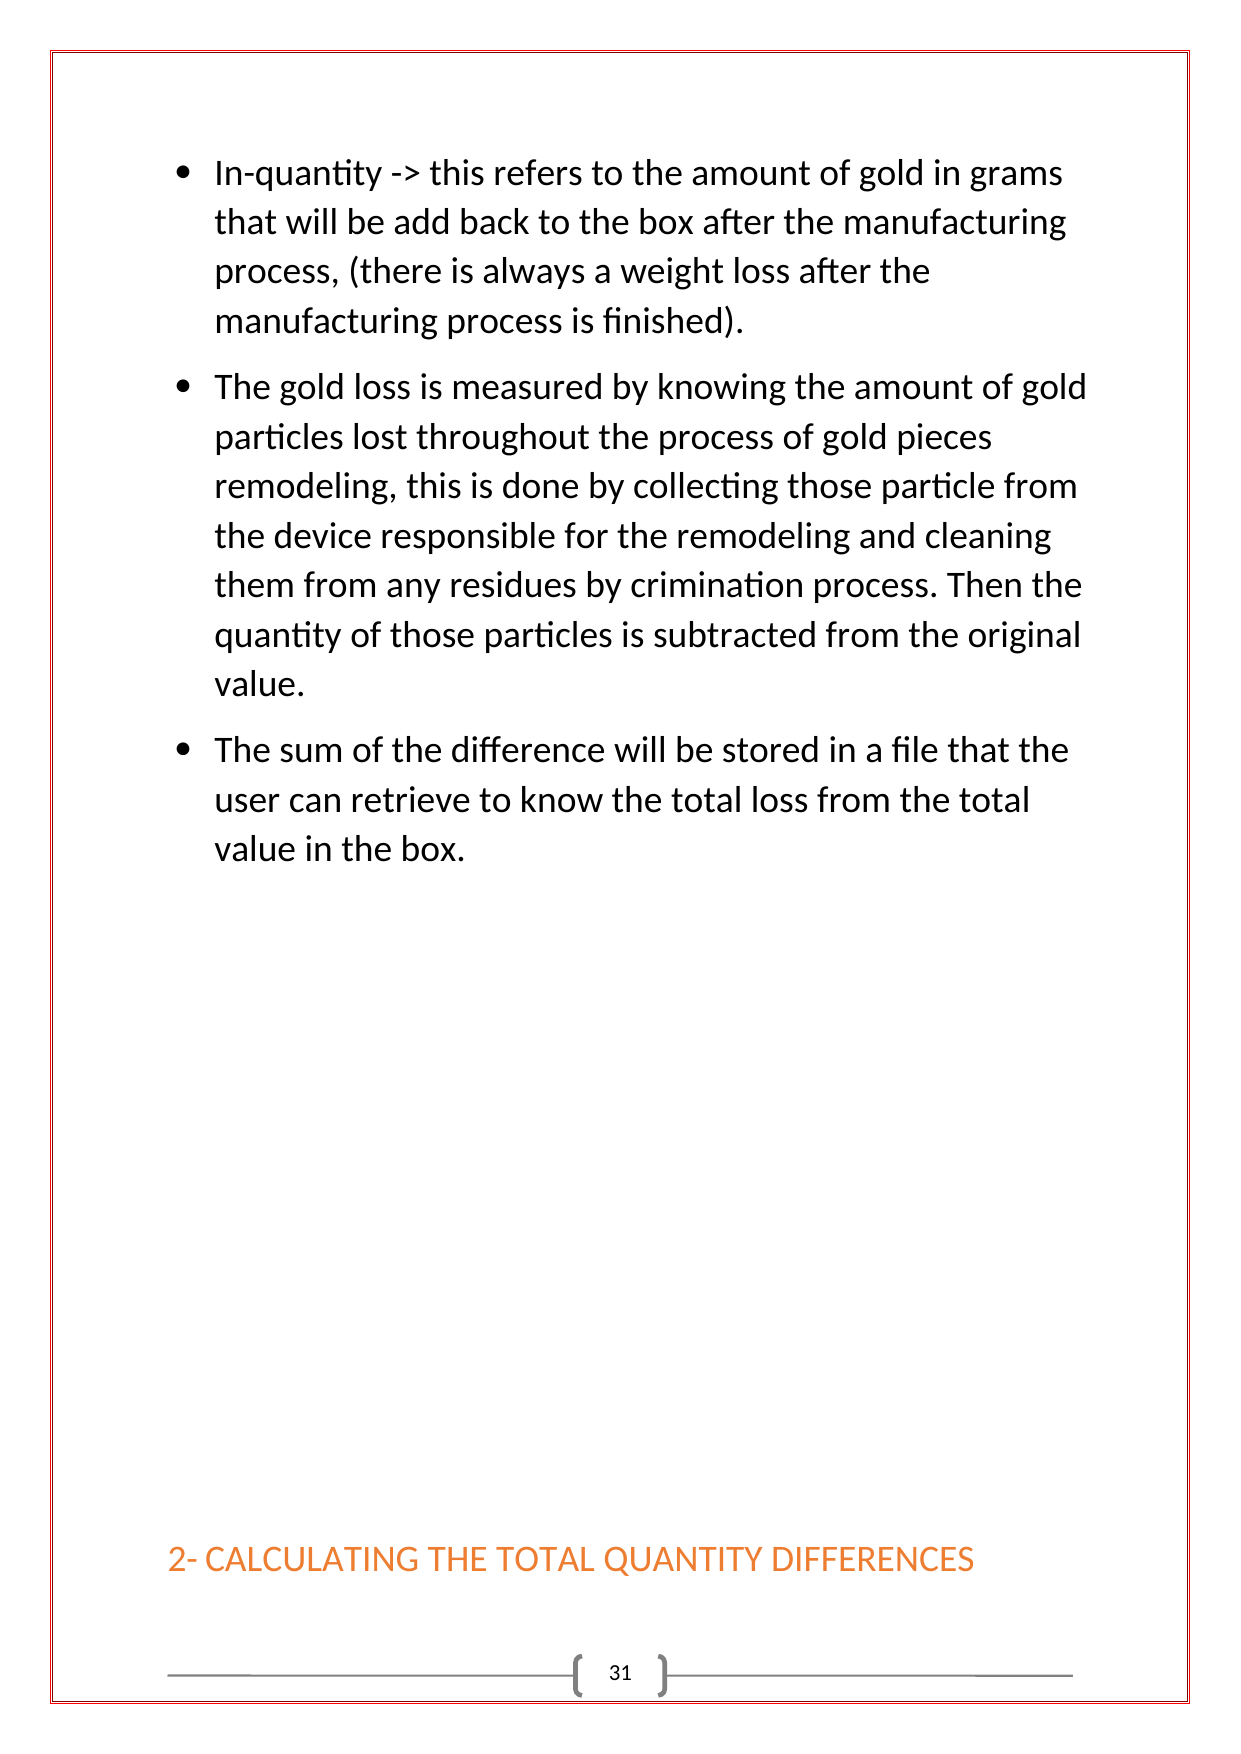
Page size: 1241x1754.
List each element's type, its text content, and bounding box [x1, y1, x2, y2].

list The sum of the difference will be stored in a file that the user can retrieve to know the total loss from the total value in the box. [177, 726, 1092, 871]
list In-quantity -> this refers to the amount of gold in grams that will be add back to the box after the manufacturing process, (there is always a weight loss after the manufacturing process is finished). [177, 148, 1092, 343]
list CALCULATING THE TOTAL QUANTITY DIFFERENCES [167, 1535, 1092, 1581]
list The gold loss is measured by knowing the amount of gold particles lost throughout the process of gold pieces remodeling, this is done by collecting those particle from the device responsible for the remodeling and cleaning them from any residues by crimination process. Then the quantity of those particles is subtracted from the original value. [177, 363, 1092, 706]
